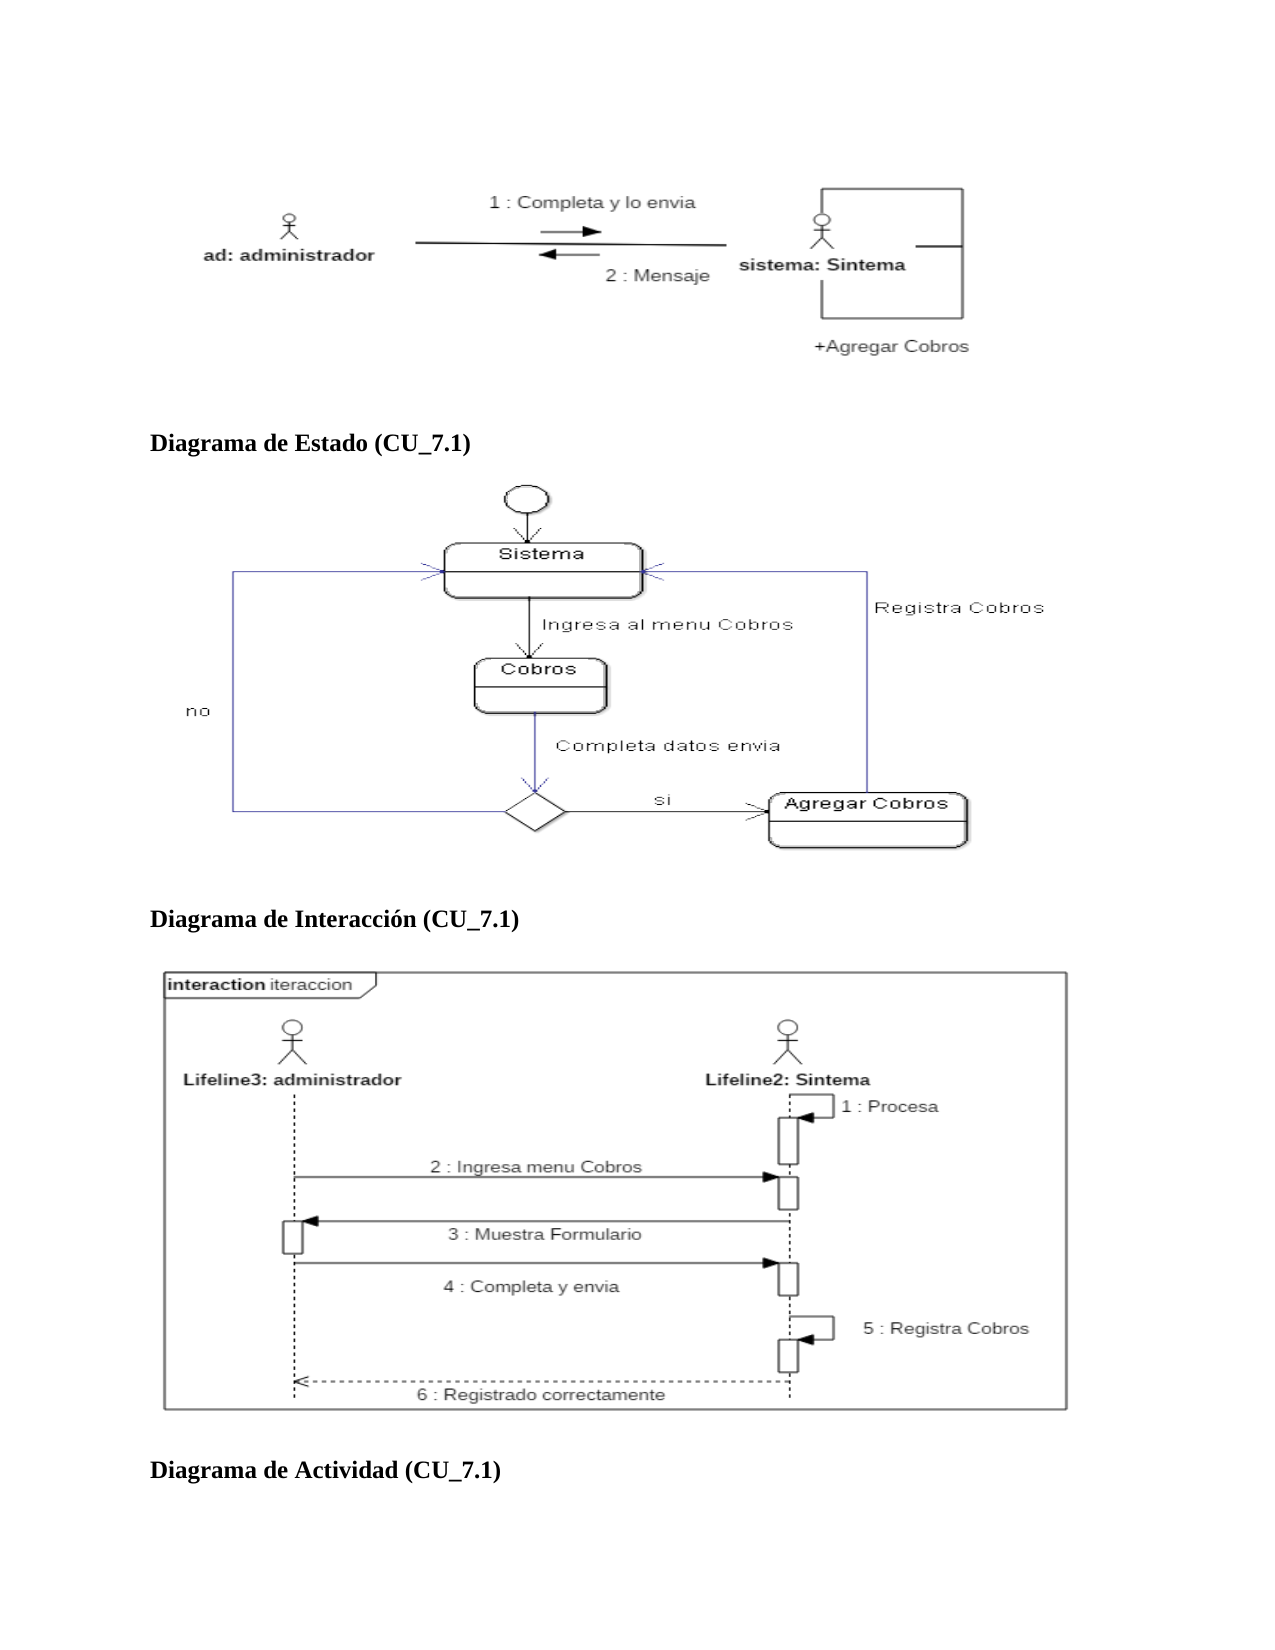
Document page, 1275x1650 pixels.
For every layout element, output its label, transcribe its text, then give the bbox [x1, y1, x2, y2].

text Diagrama de Interacción (CU_7.1) [150, 904, 1125, 933]
text Diagrama de Estado (CU_7.1) [150, 428, 1125, 456]
picture [150, 177, 1030, 400]
text Diagrama de Actividad (CU_7.1) [150, 1456, 1125, 1484]
picture [150, 961, 1126, 1456]
picture [150, 456, 1127, 876]
